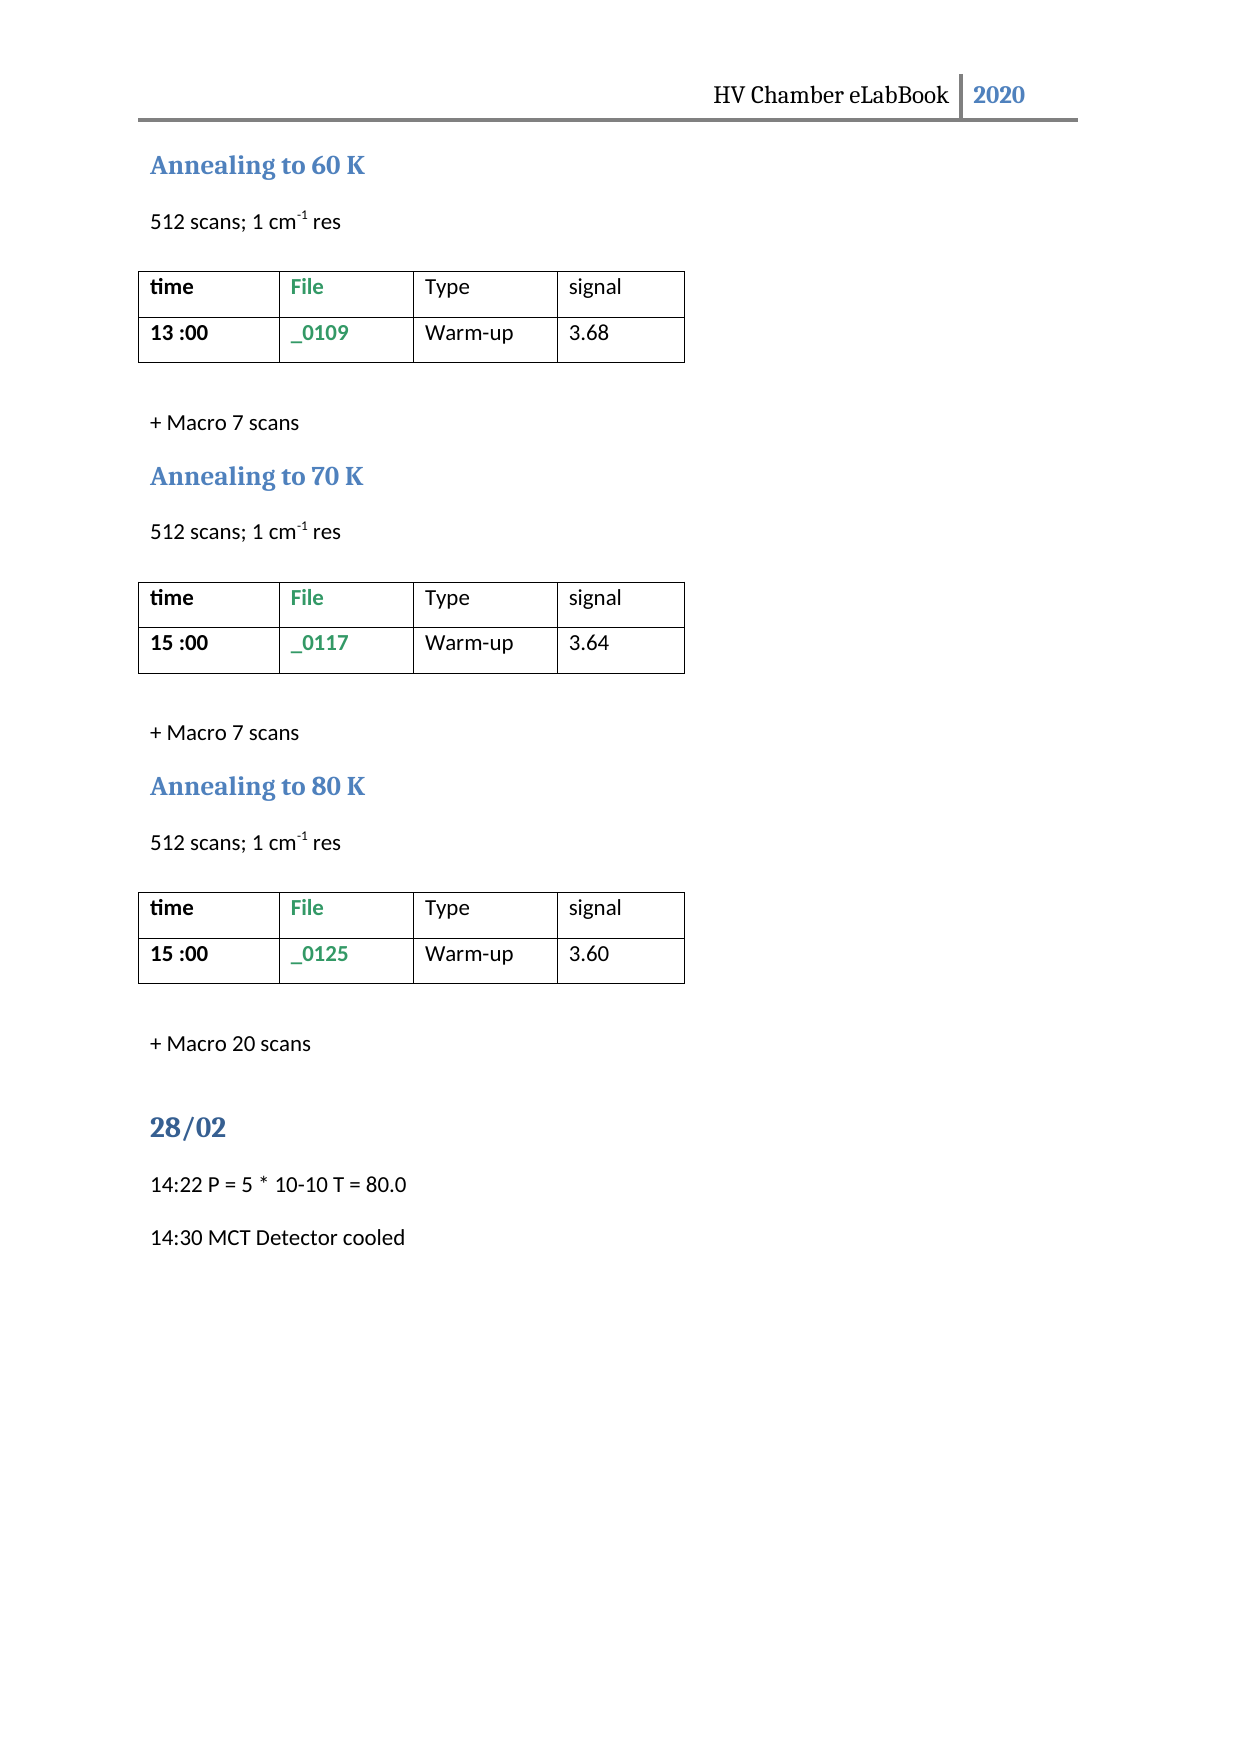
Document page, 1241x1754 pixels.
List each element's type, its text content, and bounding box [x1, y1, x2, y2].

subtitle Annealing to 60 K [150, 150, 1090, 181]
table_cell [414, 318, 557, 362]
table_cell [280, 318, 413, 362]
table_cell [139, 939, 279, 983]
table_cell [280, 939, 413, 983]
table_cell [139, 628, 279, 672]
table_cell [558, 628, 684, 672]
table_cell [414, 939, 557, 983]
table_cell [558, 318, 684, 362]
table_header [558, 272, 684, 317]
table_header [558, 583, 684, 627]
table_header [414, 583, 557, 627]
text + Macro 7 scans [150, 408, 1090, 436]
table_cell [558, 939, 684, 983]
text 512 scans; 1 cm-1 res [150, 517, 1090, 577]
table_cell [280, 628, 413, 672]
subtitle Annealing to 70 K [150, 461, 1090, 492]
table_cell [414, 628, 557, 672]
text + Macro 20 scans [150, 1029, 1090, 1057]
subtitle 28/02 [150, 1111, 1090, 1144]
subtitle Annealing to 80 K [150, 771, 1090, 802]
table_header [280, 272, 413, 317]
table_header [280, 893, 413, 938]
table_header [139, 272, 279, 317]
text 14:22 P = 5 * 10-10 T = 80.0 [150, 1170, 1090, 1198]
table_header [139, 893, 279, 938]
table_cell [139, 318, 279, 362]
text + Macro 7 scans [150, 718, 1090, 746]
text 14:30 MCT Detector cooled [150, 1223, 1090, 1251]
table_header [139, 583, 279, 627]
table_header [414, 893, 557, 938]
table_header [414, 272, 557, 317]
text 512 scans; 1 cm-1 res [150, 207, 1090, 267]
text 512 scans; 1 cm-1 res [150, 828, 1090, 888]
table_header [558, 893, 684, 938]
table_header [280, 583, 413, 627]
